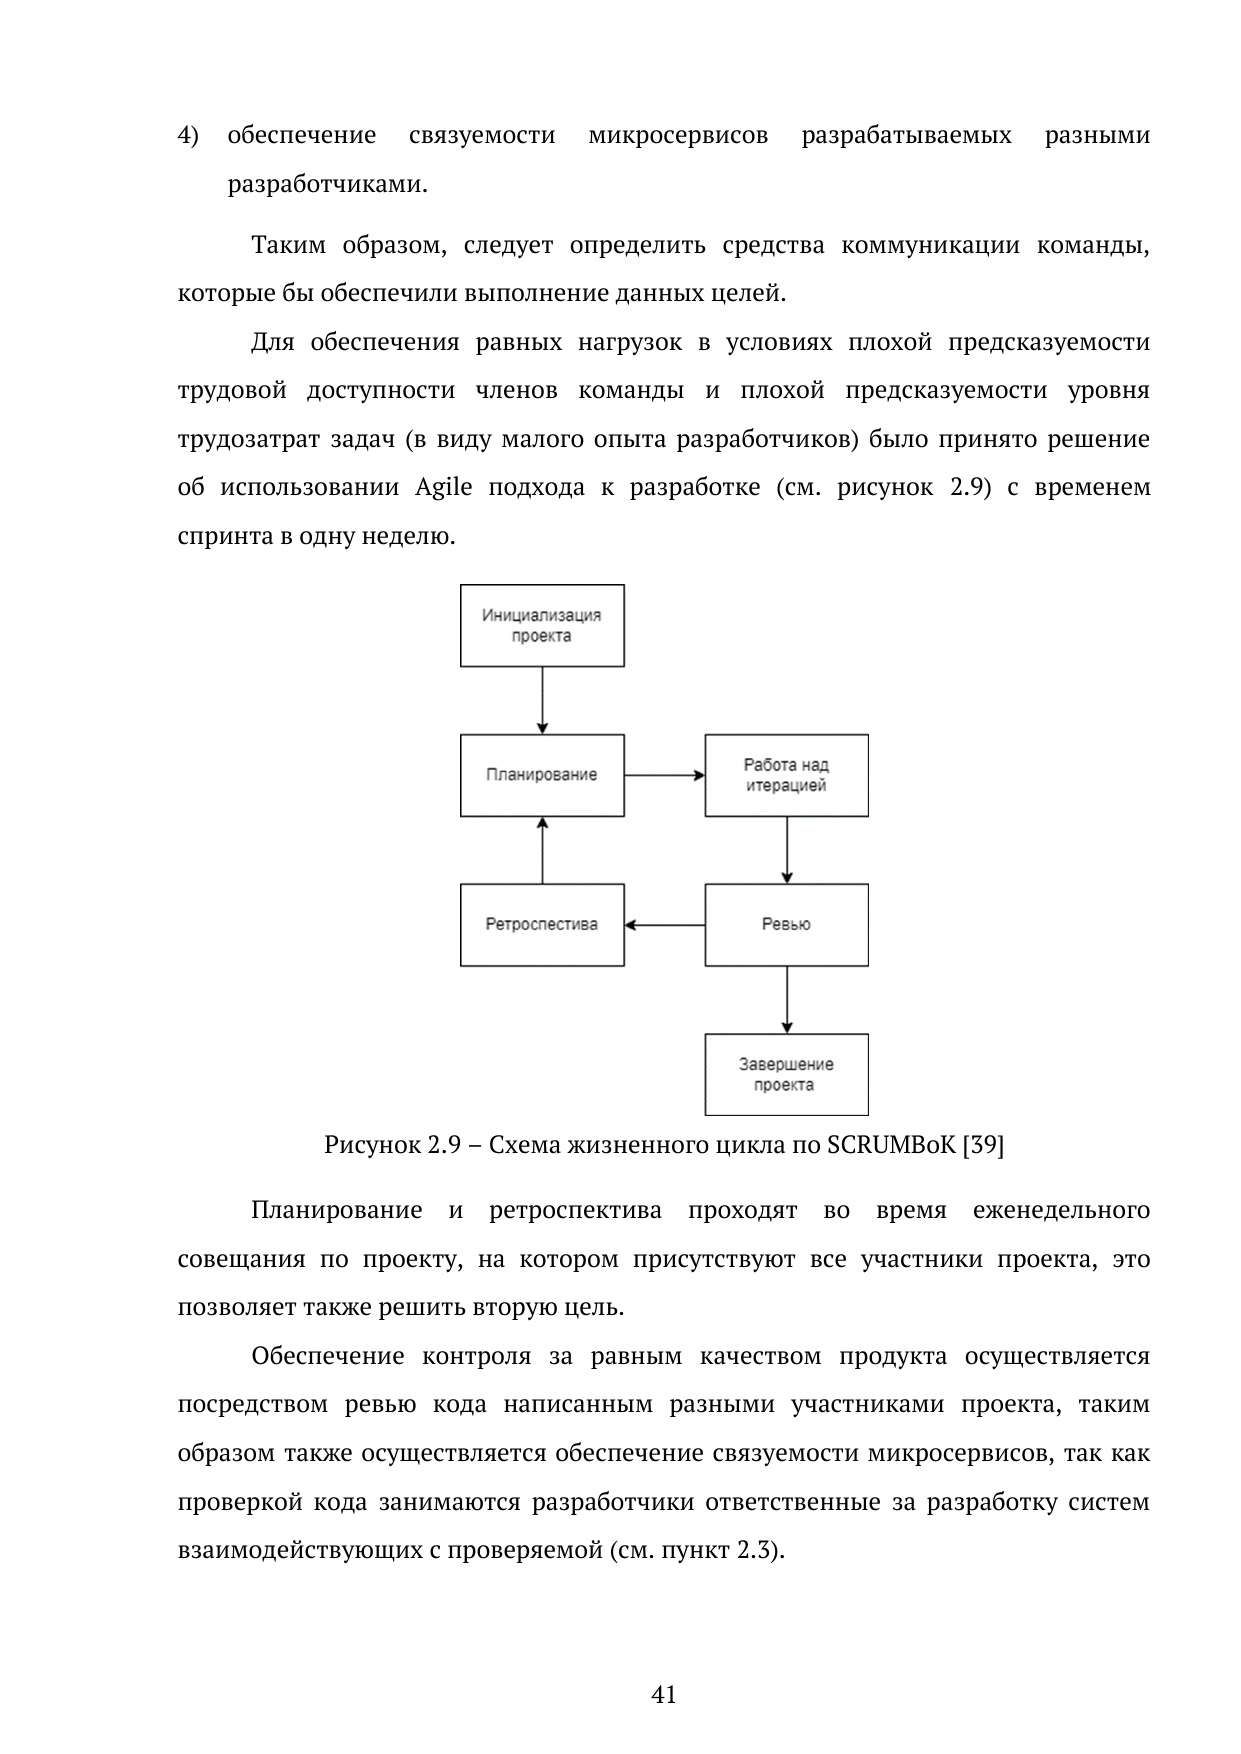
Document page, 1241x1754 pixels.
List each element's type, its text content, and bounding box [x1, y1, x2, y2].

text Таким образом, следует определить средства коммуникации команды, которые бы обеспечили выполнение данных целей. [177, 228, 1152, 309]
text Обеспечение контроля за равным качеством продукта осуществляется посредством ревью кода написанным разными участниками проекта, таким образом также осуществляется обеспечение связуемости микросервисов, так как проверкой кода занимаются разработчики ответственные за разработку систем взаимодействующих с проверяемой (см. пункт 2.3). [177, 1339, 1152, 1566]
list обеспечение связуемости микросервисов разрабатываемых разными разработчиками. [177, 118, 1152, 199]
text Для обеспечения равных нагрузок в условиях плохой предсказуемости трудовой доступности членов команды и плохой предсказуемости уровня трудозатрат задач (в виду малого опыта разработчиков) было принято решение об использовании Agile подхода к разработке (см. рисунок 2.9) c временем спринта в одну неделю. [177, 325, 1152, 551]
picture [460, 584, 869, 1116]
text Рисунок 2.9 – Схема жизненного цикла по SCRUMBoK [39] [177, 1128, 1152, 1161]
text Планирование и ретроспектива проходят во время еженедельного совещания по проекту, на котором присутствуют все участники проекта, это позволяет также решить вторую цель. [177, 1193, 1152, 1323]
